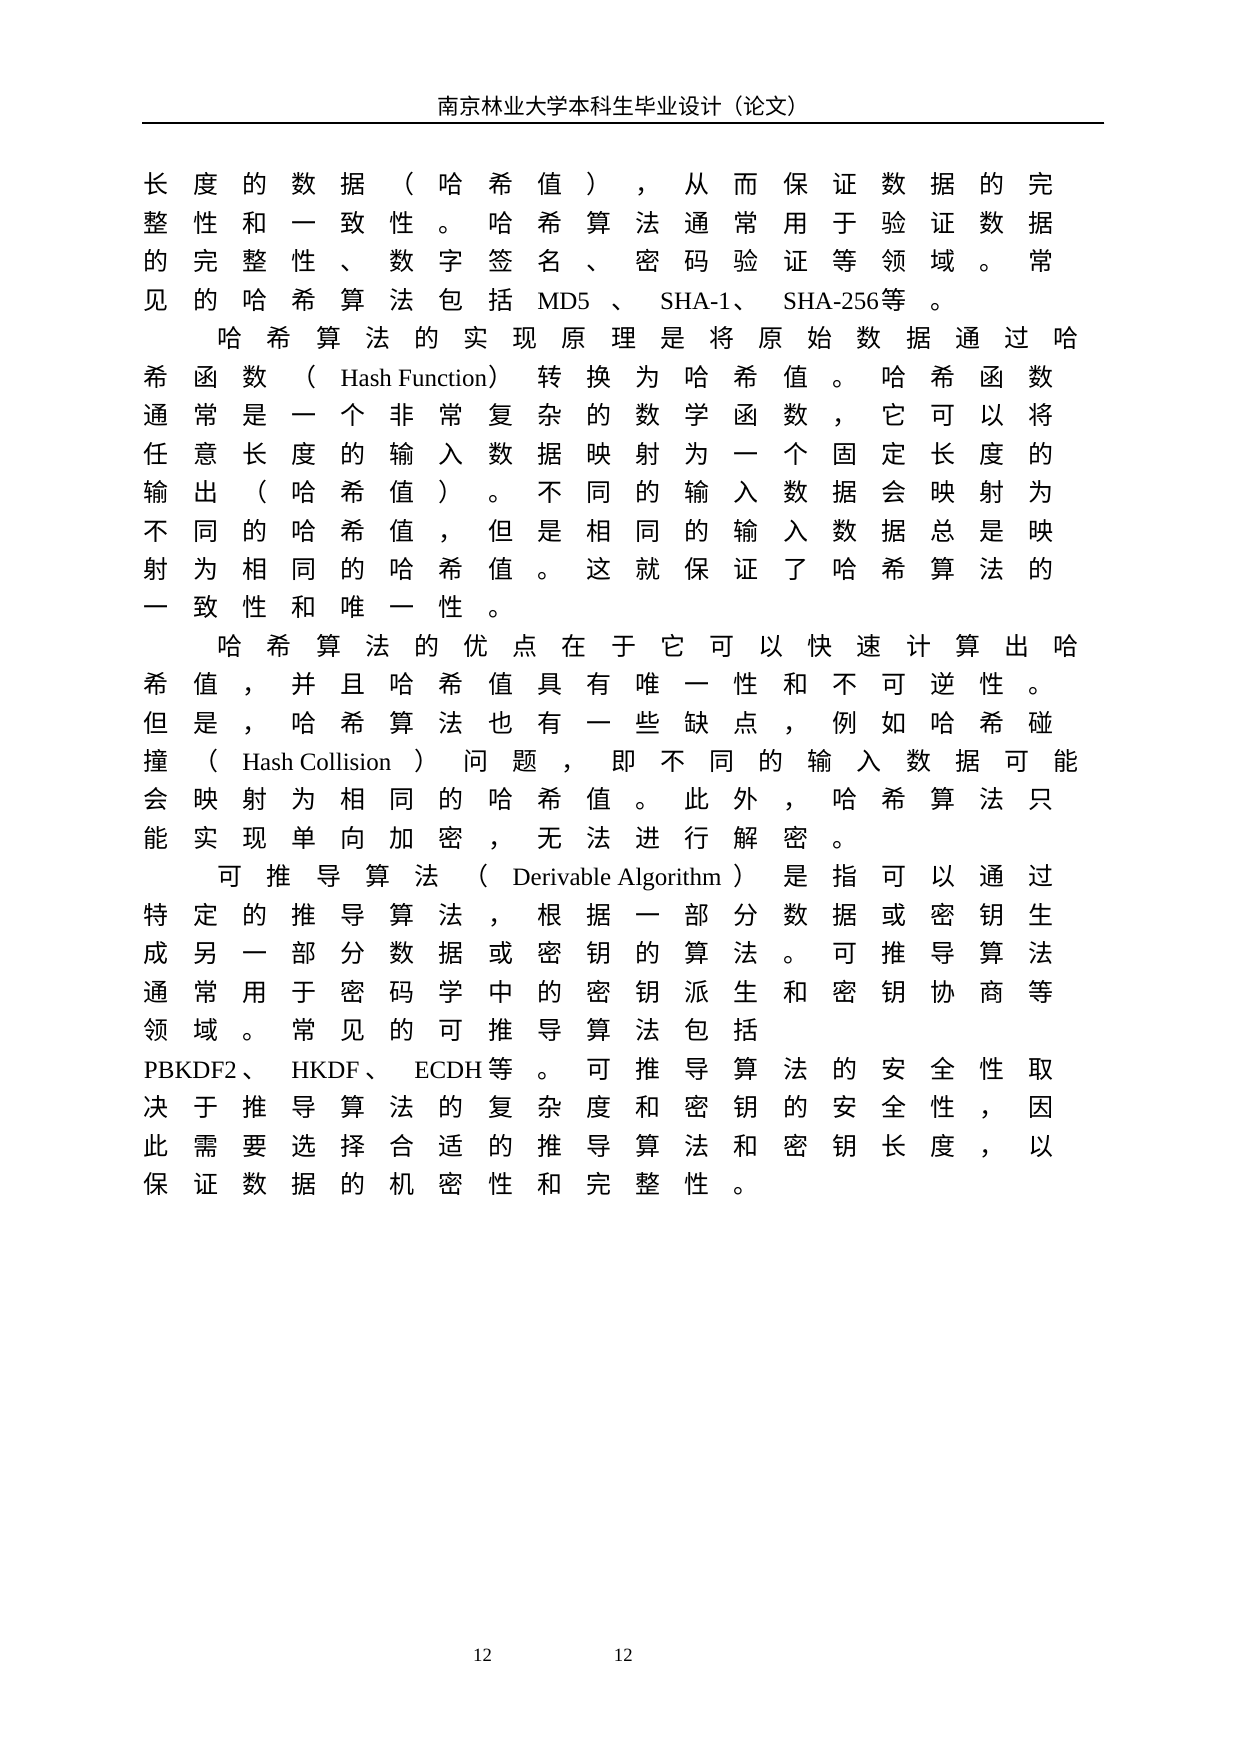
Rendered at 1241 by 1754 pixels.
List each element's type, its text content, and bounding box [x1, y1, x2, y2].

text 可推导算法（Derivable Algorithm）是指可以通过特定的推导算法，根据一部分数据或密钥生成另一部分数据或密钥的算法。可推导算法通常用于密码学中的密钥派生和密钥协商等领域。常见的可推导算法包括PBKDF2、HKDF、ECDH等。可推导算法的安全性取决于推导算法的复杂度和密钥的安全性，因此需要选择合适的推导算法和密钥长度，以保证数据的机密性和完整性。 [144, 856, 1102, 1202]
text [144, 164, 1102, 318]
text 哈希算法的优点在于它可以快速计算出哈希值，并且哈希值具有唯一性和不可逆性。但是，哈希算法也有一些缺点，例如哈希碰撞（Hash Collision）问题，即不同的输入数据可能会映射为相同的哈希值。此外，哈希算法只能实现单向加密，无法进行解密。 [144, 625, 1102, 856]
text 哈希算法的实现原理是将原始数据通过哈希函数（Hash Function）转换为哈希值。哈希函数通常是一个非常复杂的数学函数，它可以将任意长度的输入数据映射为一个固定长度的输出（哈希值）。不同的输入数据会映射为不同的哈希值，但是相同的输入数据总是映射为相同的哈希值。这就保证了哈希算法的一致性和唯一性。 [144, 318, 1102, 625]
